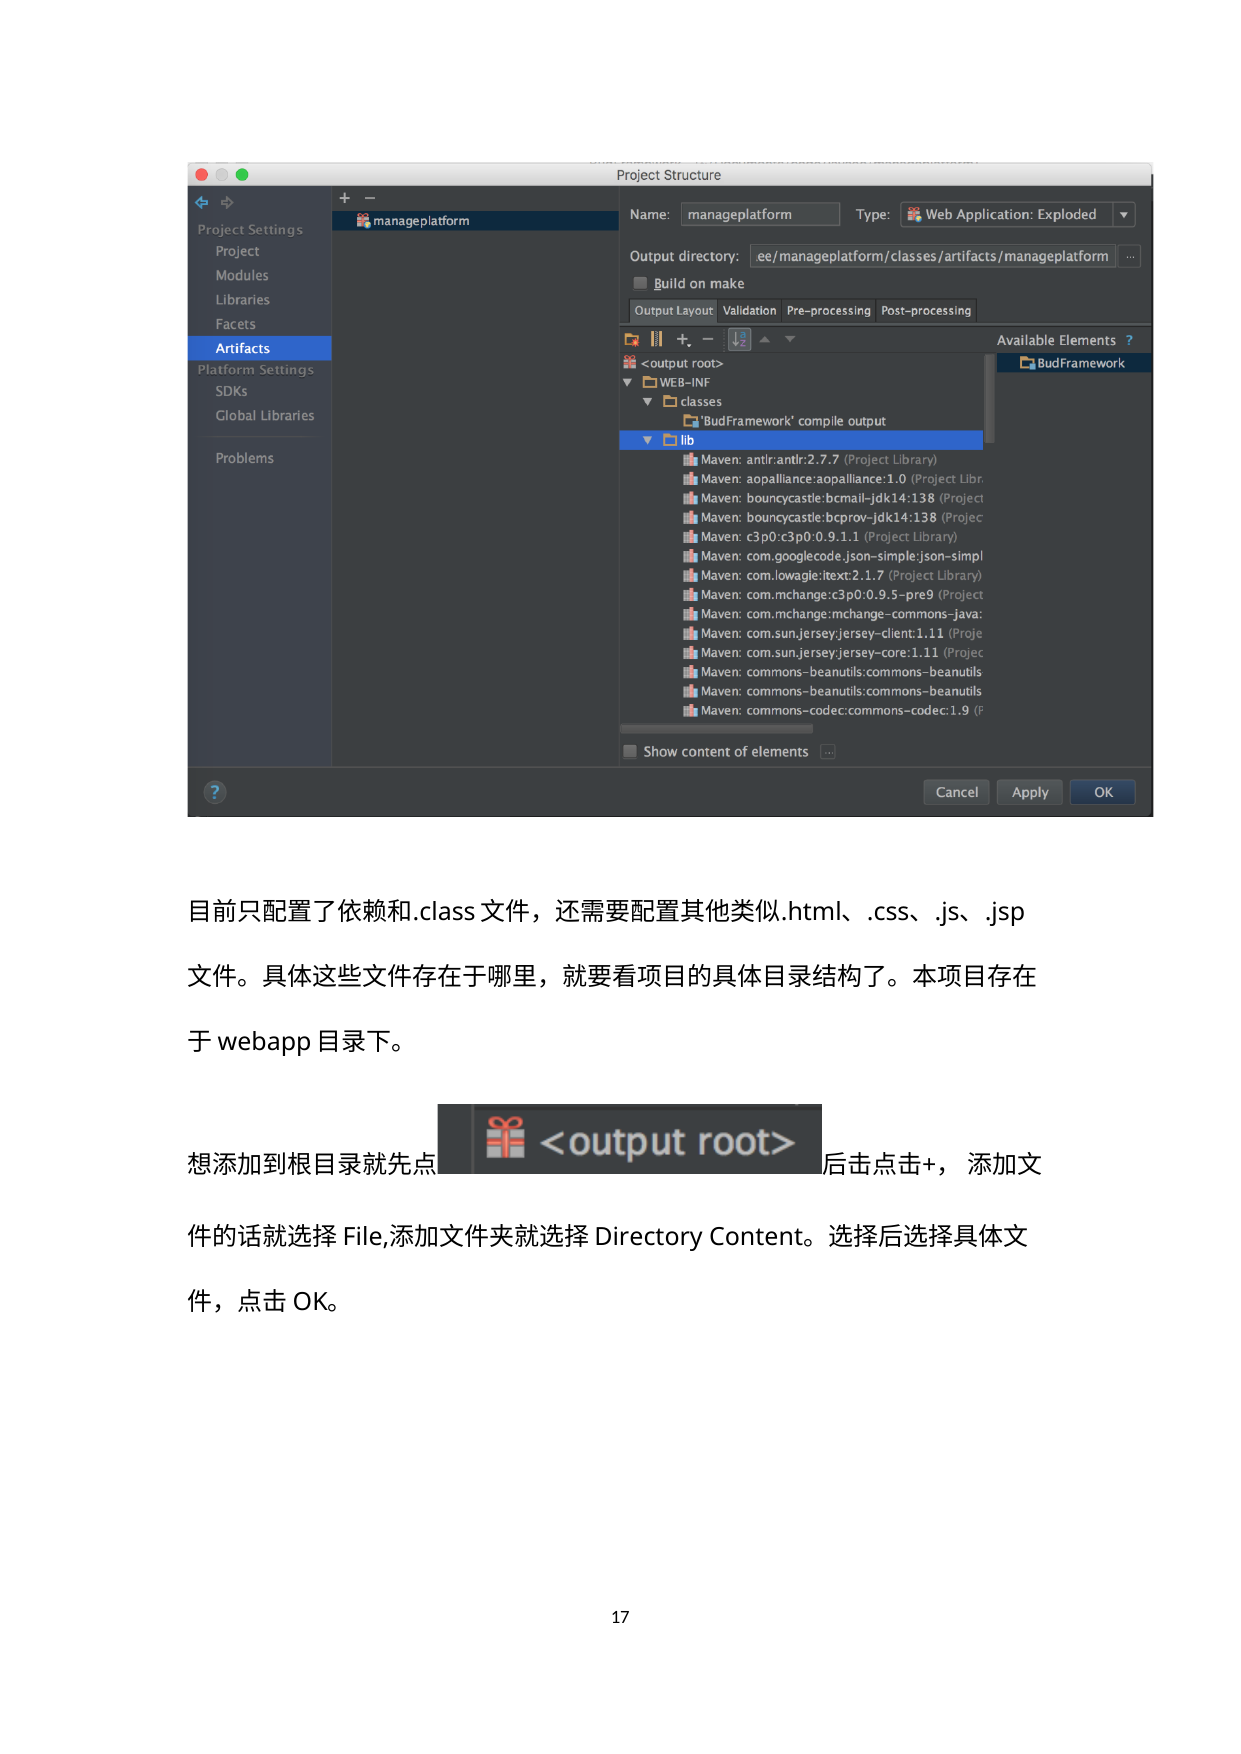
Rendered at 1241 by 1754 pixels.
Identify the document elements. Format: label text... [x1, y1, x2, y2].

text 目前只配置了依赖和.class文件，还需要配置其他类似.html、.css、.js、.jsp文件。具体这些文件存在于哪里，就要看项目的具体目录结构了。本项目存在于webapp目录下。 [187, 877, 1053, 1072]
picture [437, 1104, 822, 1174]
text 想添加到根目录就先点后击点击+， 添加文件的话就选择File,添加文件夹就选择Directory Content。选择后选择具体文件，点击OK。 [187, 1104, 1053, 1332]
picture [187, 162, 1154, 817]
